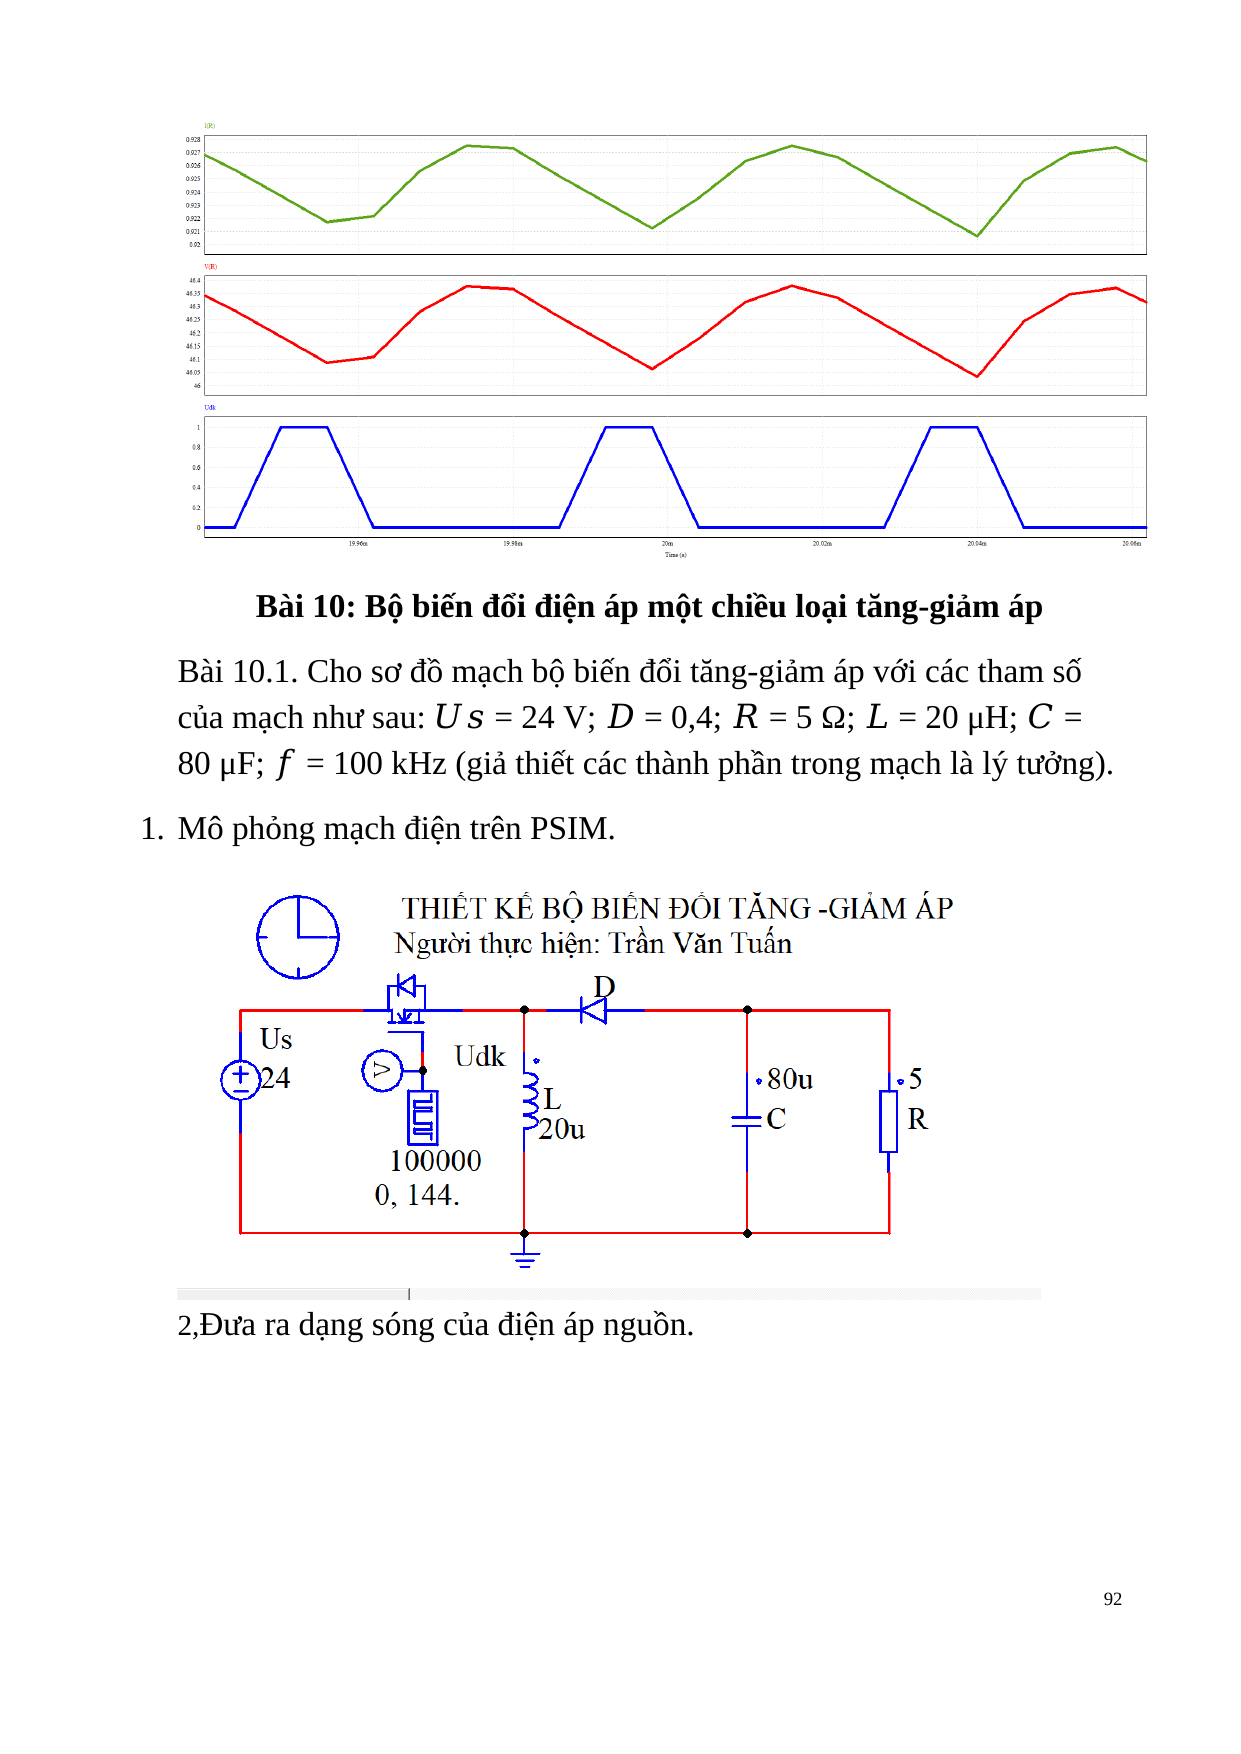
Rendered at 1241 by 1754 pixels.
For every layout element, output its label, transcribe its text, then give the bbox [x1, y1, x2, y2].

list Mô phỏng mạch điện trên PSIM. [140, 808, 1122, 847]
subtitle Bài 10: Bộ biến đổi điện áp một chiều loại tăng-giảm áp [177, 586, 1122, 624]
picture [177, 118, 1153, 560]
text Bài 10.1. Cho sơ đồ mạch bộ biến đổi tăng-giảm áp với các tham số của mạch như sau: 𝑈𝑠 = 24 V; 𝐷 = 0,4; 𝑅 = 5 Ω; 𝐿 = 20 μH; 𝐶 = 80 μF; 𝑓 = 100 kHz (giả thiết các thành phần trong mạch là lý tưởng). [177, 651, 1122, 782]
picture [177, 852, 1041, 1300]
list 2,Đưa ra dạng sóng của điện áp nguồn. [177, 1304, 1122, 1342]
